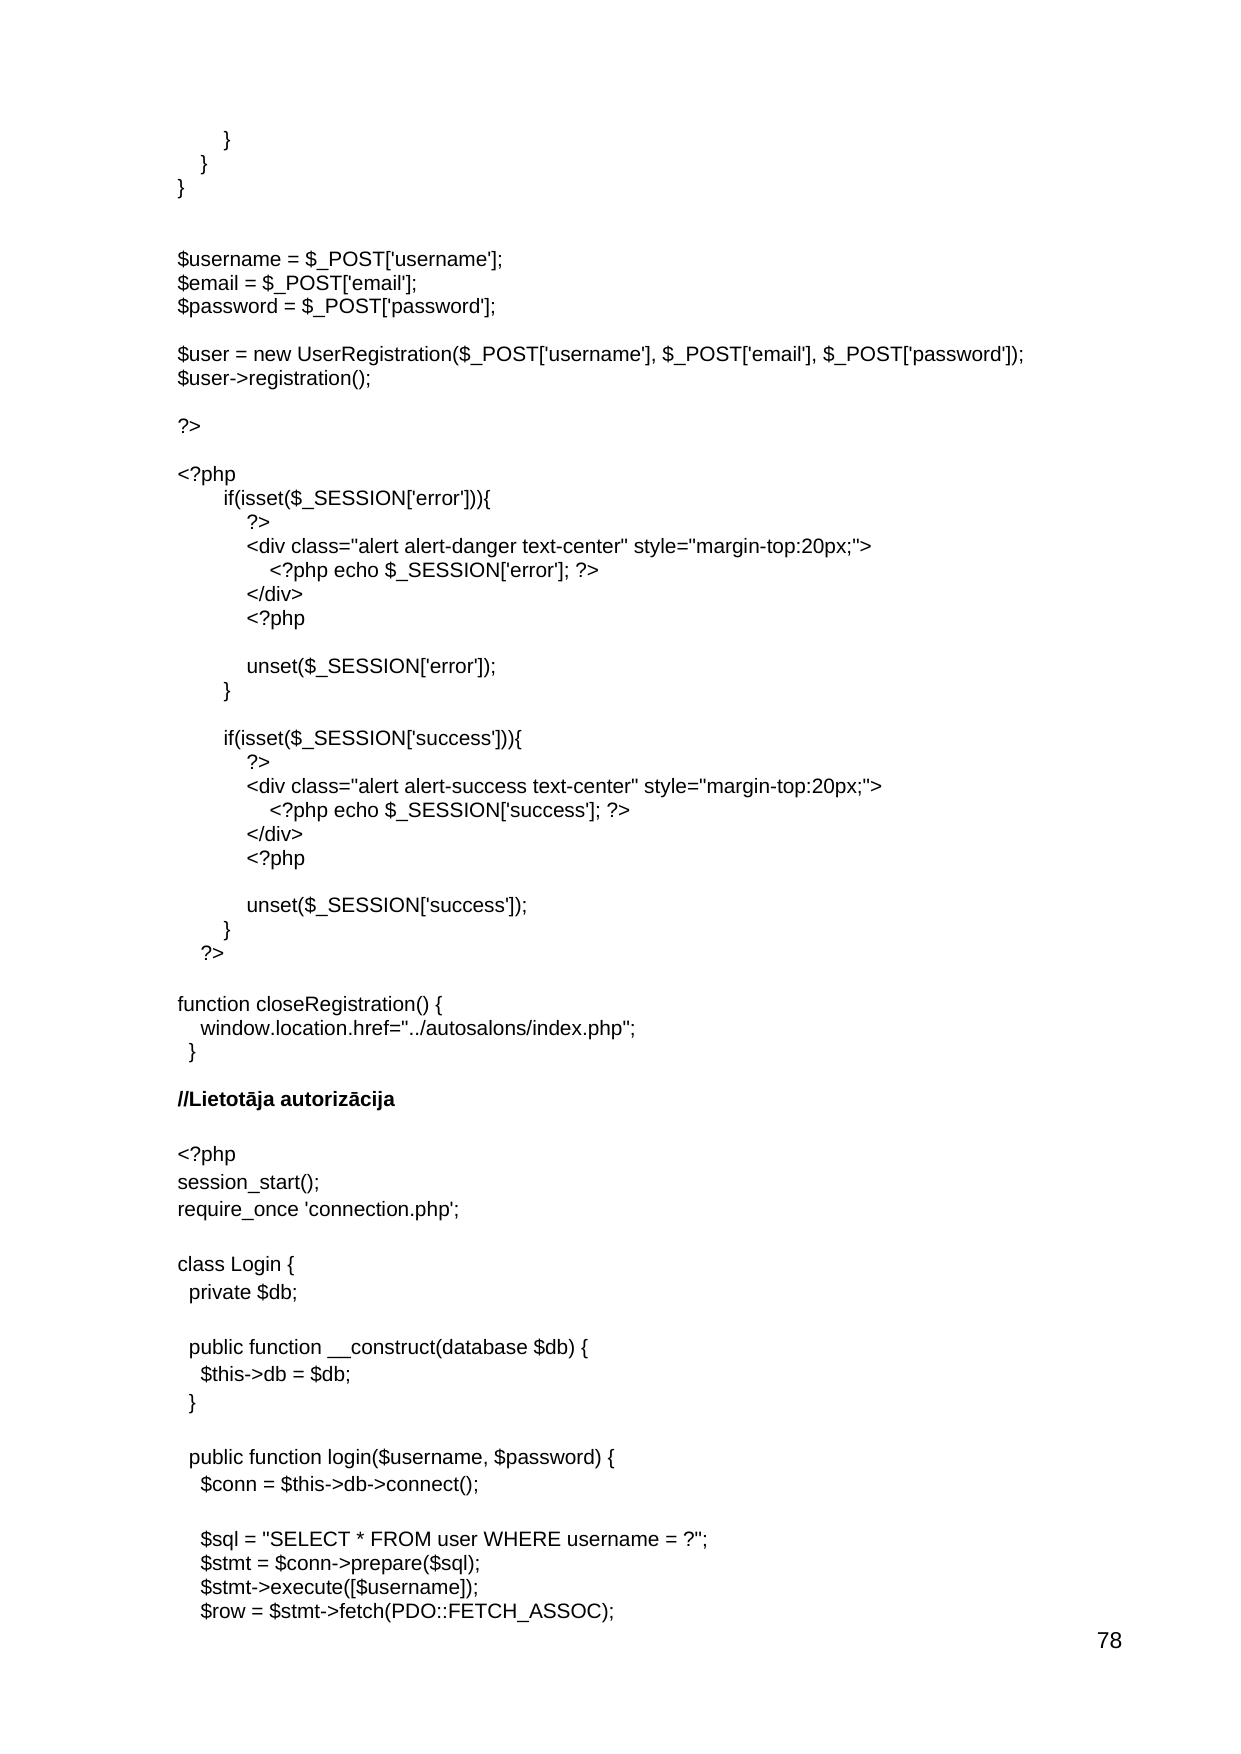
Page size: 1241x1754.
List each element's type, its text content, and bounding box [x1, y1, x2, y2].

text $row = $stmt->fetch(PDO::FETCH_ASSOC); [177, 1599, 1122, 1623]
text $username = $_POST['username']; [177, 246, 1122, 270]
text window.location.href="../autosalons/index.php"; [177, 1015, 1122, 1039]
text <div class="alert alert-success text-center" style="margin-top:20px;"> [177, 773, 1122, 797]
text unset($_SESSION['error']); [177, 654, 1122, 678]
text } [177, 127, 1122, 151]
text if(isset($_SESSION['success'])){ [177, 726, 1122, 749]
text if(isset($_SESSION['error'])){ [177, 486, 1122, 510]
text public function __construct(database $db) { [177, 1335, 1122, 1359]
text <?php echo $_SESSION['success']; ?> [177, 797, 1122, 821]
text $stmt = $conn->prepare($sql); [177, 1551, 1122, 1575]
text class Login { [177, 1252, 1122, 1276]
text } [177, 678, 1122, 702]
text </div> [177, 821, 1122, 845]
text $stmt->execute([$username]); [177, 1575, 1122, 1599]
text </div> [177, 582, 1122, 606]
text <?php [177, 606, 1122, 630]
text } [177, 151, 1122, 174]
text $user->registration(); [177, 366, 1122, 390]
text <?php [177, 845, 1122, 869]
text $password = $_POST['password']; [177, 294, 1122, 318]
text private $db; [177, 1280, 1122, 1304]
text } [177, 1390, 1122, 1414]
text ?> [177, 510, 1122, 534]
text ?> [177, 941, 1122, 965]
text $conn = $this->db->connect(); [177, 1472, 1122, 1496]
text ?> [177, 414, 1122, 438]
text public function login($username, $password) { [177, 1445, 1122, 1469]
text ?> [177, 749, 1122, 773]
text <?php echo $_SESSION['error']; ?> [177, 558, 1122, 582]
text session_start(); [177, 1170, 1122, 1194]
text } [177, 174, 1122, 198]
text $sql = "SELECT * FROM user WHERE username = ?"; [177, 1527, 1122, 1551]
text <div class="alert alert-danger text-center" style="margin-top:20px;"> [177, 534, 1122, 558]
text $user = new UserRegistration($_POST['username'], $_POST['email'], $_POST['password']); [177, 342, 1122, 366]
text //Lietotāja autorizācija [177, 1087, 1122, 1111]
text <?php [177, 462, 1122, 486]
text <?php [177, 1142, 1122, 1166]
text function closeRegistration() { [177, 991, 1122, 1015]
text $email = $_POST['email']; [177, 270, 1122, 294]
text unset($_SESSION['success']); [177, 893, 1122, 917]
text } [177, 917, 1122, 941]
text $this->db = $db; [177, 1362, 1122, 1386]
text require_once 'connection.php'; [177, 1197, 1122, 1221]
text } [177, 1039, 1122, 1063]
